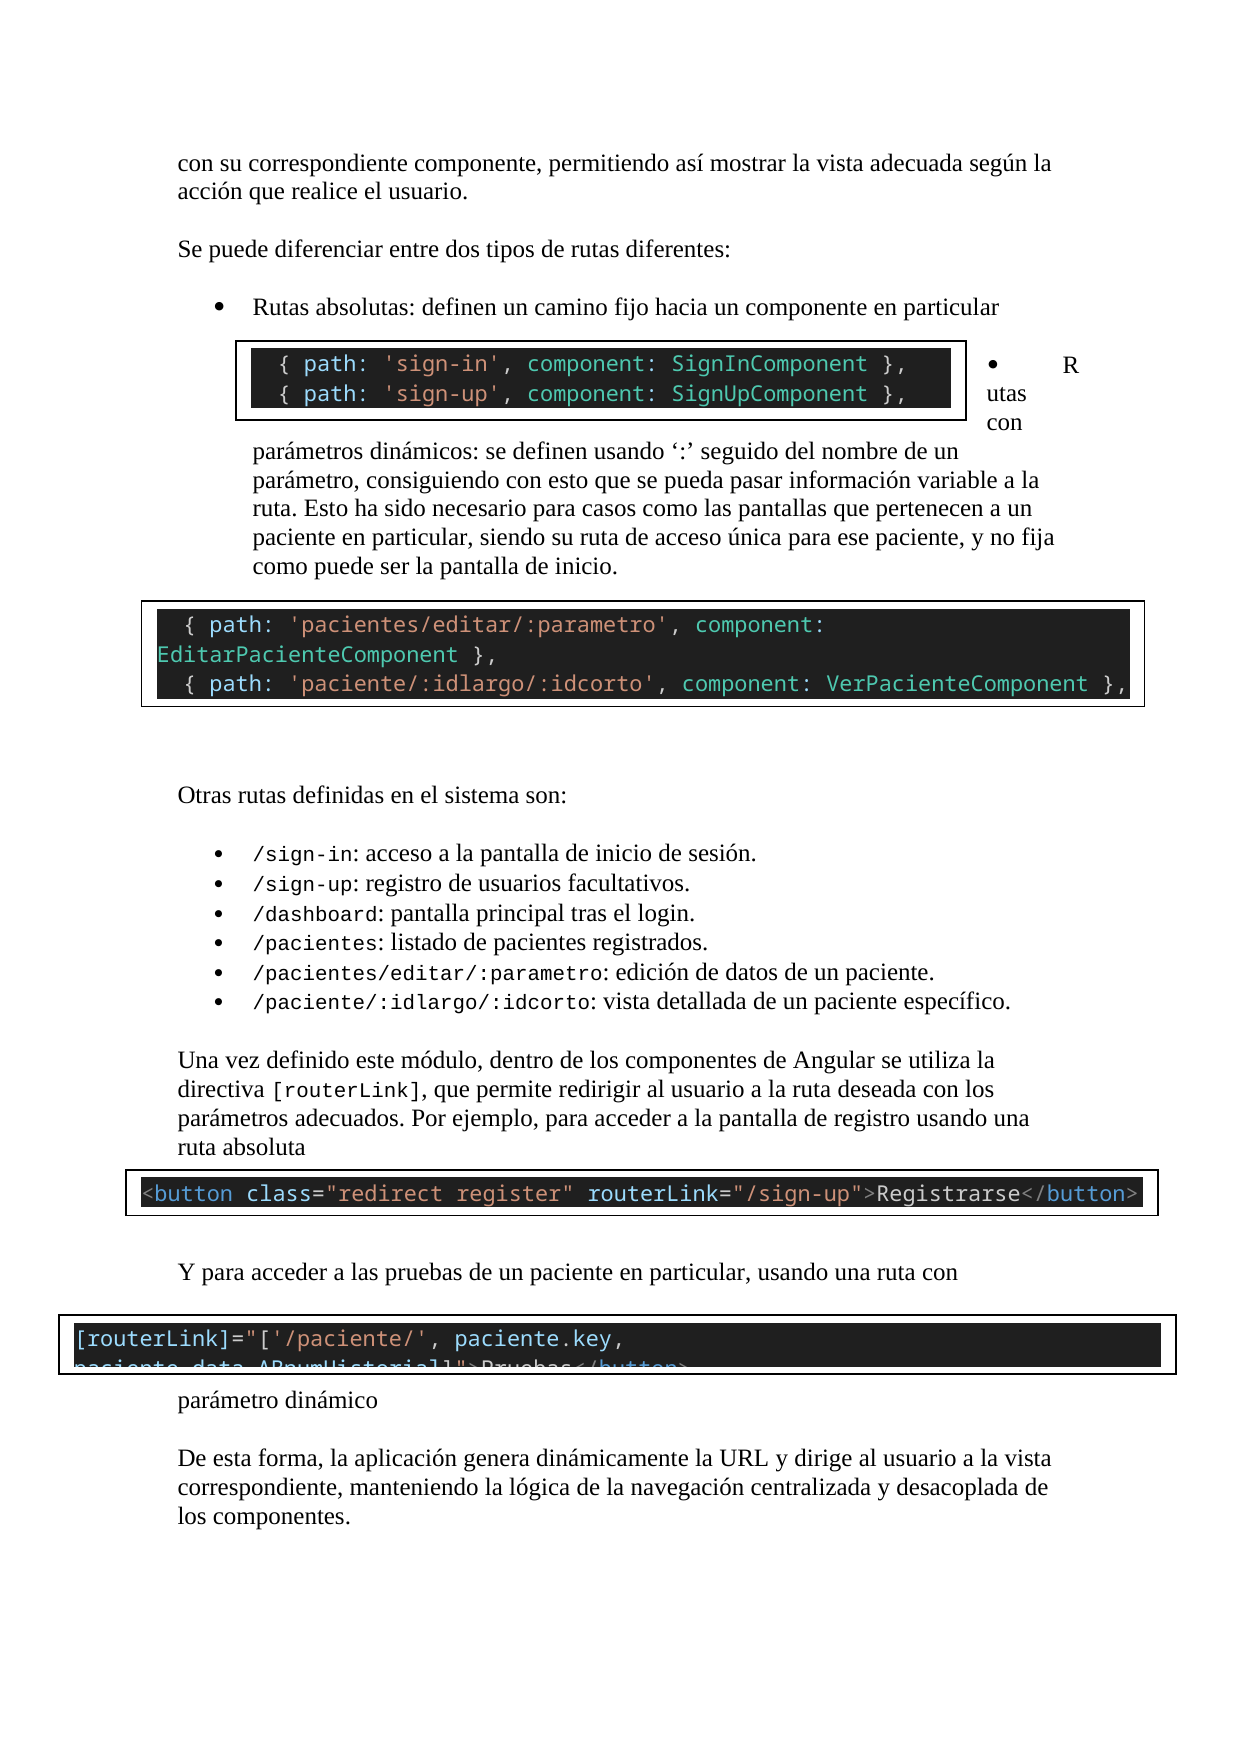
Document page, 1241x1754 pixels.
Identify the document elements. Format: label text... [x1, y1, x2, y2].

list /pacientes: listado de pacientes registrados. [215, 927, 1063, 957]
list /sign-in: acceso a la pantalla de inicio de sesión. [215, 838, 1063, 868]
text Una vez definido este módulo, dentro de los componentes de Angular se utiliza la directiva [routerLink], que permite redirigir al usuario a la ruta deseada con los parámetros adecuados. Por ejemplo, para acceder a la pantalla de registro usando una ruta absoluta [177, 1045, 1063, 1161]
list Rutas con parámetros dinámicos: se definen usando ‘:’ seguido del nombre de un parámetro, consiguiendo con esto que se pueda pasar información variable a la ruta. Esto ha sido necesario para casos como las pantallas que pertenecen a un paciente en particular, siendo su ruta de acceso única para ese paciente, y no fija como puede ser la pantalla de inicio. [215, 350, 1063, 580]
text Y para acceder a las pruebas de un paciente en particular, usando una ruta con parámetro dinámico [177, 1375, 1063, 1414]
text Otras rutas definidas en el sistema son: [177, 781, 1063, 809]
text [177, 148, 1063, 205]
text Y para acceder a las pruebas de un paciente en particular, usando una ruta con parámetro dinámico [177, 1216, 1063, 1314]
list Rutas absolutas: definen un camino fijo hacia un componente en particular [215, 292, 1063, 321]
text Se puede diferenciar entre dos tipos de rutas diferentes: [177, 234, 1063, 263]
list /sign-up: registro de usuarios facultativos. [215, 868, 1063, 898]
text De esta forma, la aplicación genera dinámicamente la URL y dirige al usuario a la vista correspondiente, manteniendo la lógica de la navegación centralizada y desacoplada de los componentes. [177, 1443, 1063, 1529]
list /paciente/:idlargo/:idcorto: vista detallada de un paciente específico. [215, 986, 1063, 1016]
list /dashboard: pantalla principal tras el login. [215, 898, 1063, 927]
list /pacientes/editar/:parametro: edición de datos de un paciente. [215, 957, 1063, 986]
